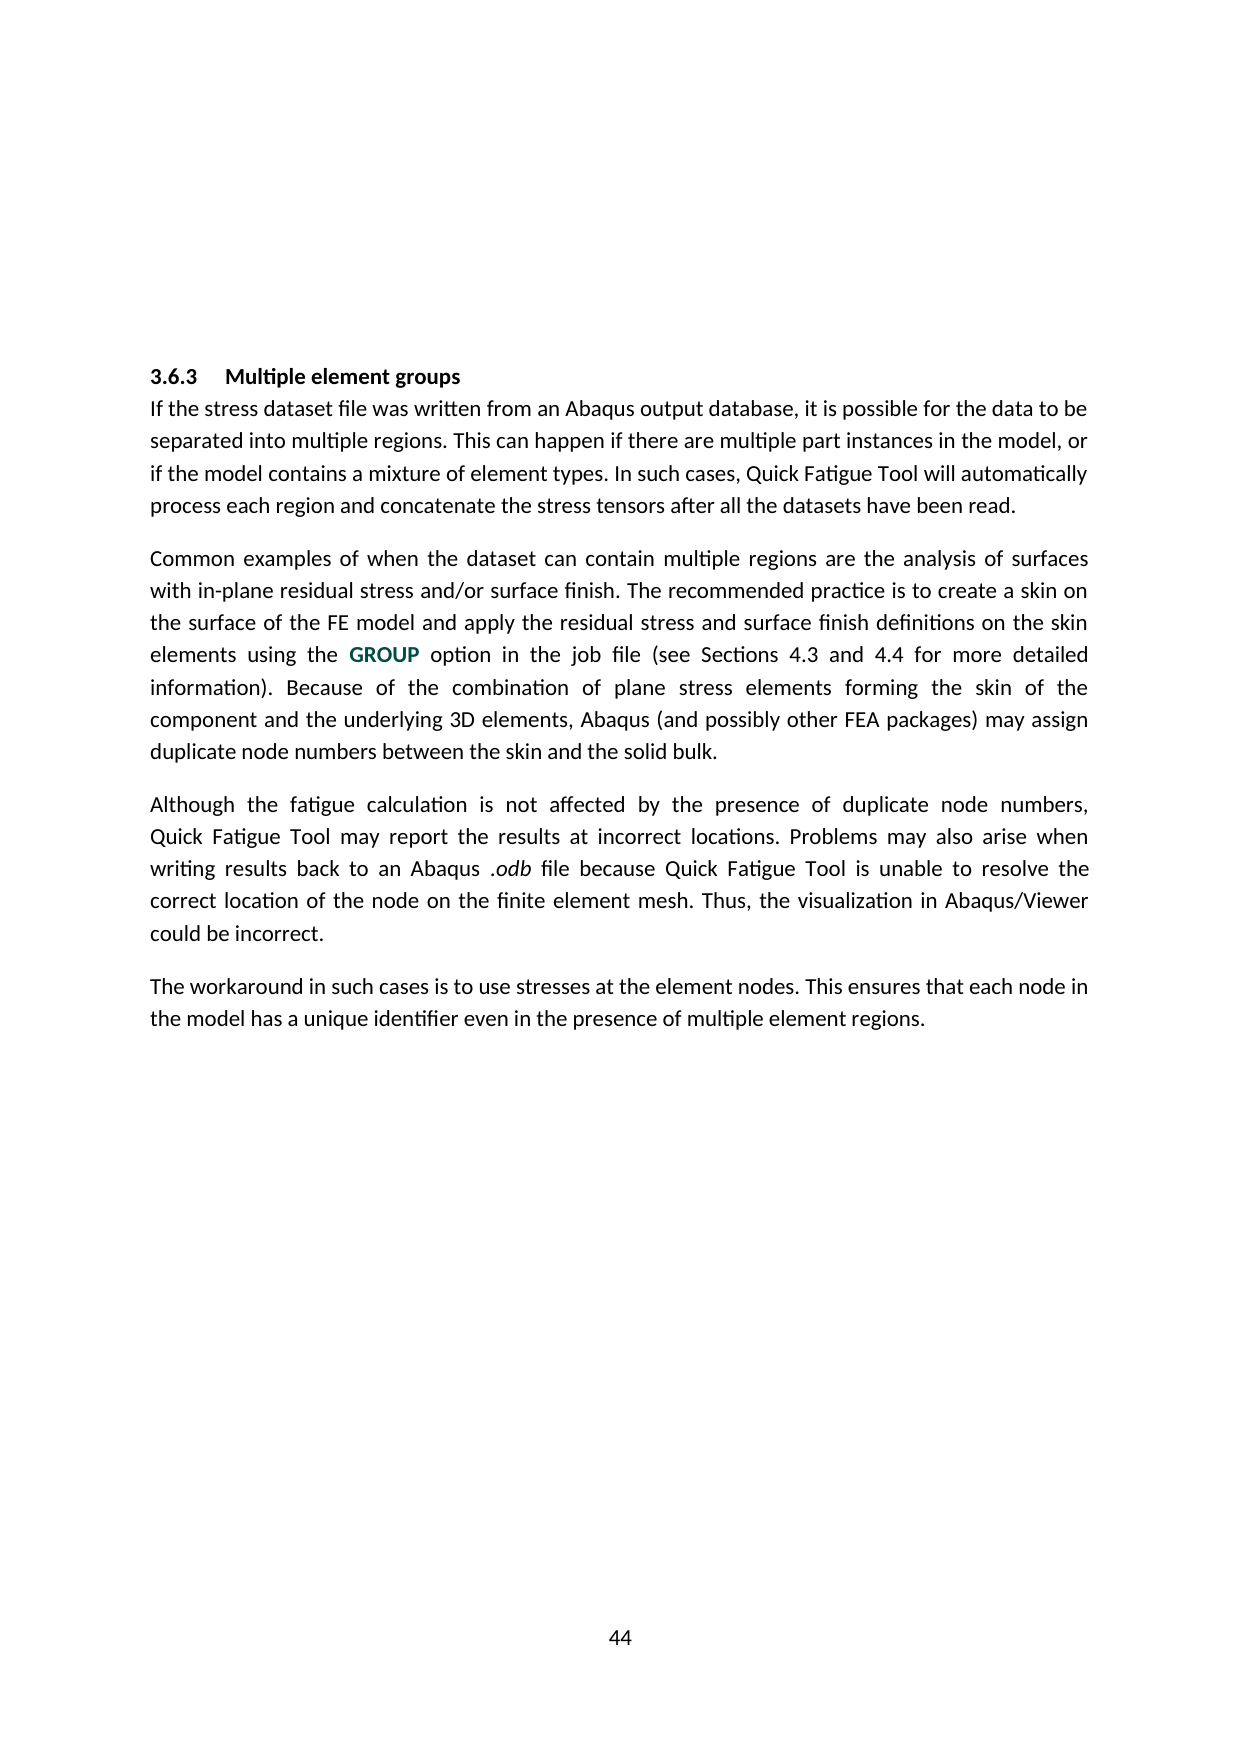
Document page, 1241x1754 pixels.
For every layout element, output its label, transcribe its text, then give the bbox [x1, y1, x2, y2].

subtitle 3.6.3 Multiple element groups [150, 362, 1090, 390]
text Although the fatigue calculation is not affected by the presence of duplicate node numbers, Quick Fatigue Tool may report the results at incorrect locations. Problems may also arise when writing results back to an Abaqus .odb file because Quick Fatigue Tool is unable to resolve the correct location of the node on the finite element mesh. Thus, the visualization in Abaqus/Viewer could be incorrect. [150, 790, 1090, 947]
text Common examples of when the dataset can contain multiple regions are the analysis of surfaces with in-plane residual stress and/or surface finish. The recommended practice is to create a skin on the surface of the FE model and apply the residual stress and surface finish definitions on the skin elements using the GROUP option in the job file (see Sections 4.3 and 4.4 for more detailed information). Because of the combination of plane stress elements forming the skin of the component and the underlying 3D elements, Abaqus (and possibly other FEA packages) may assign duplicate node numbers between the skin and the solid bulk. [150, 544, 1090, 765]
text If the stress dataset file was written from an Abaqus output database, it is possible for the data to be separated into multiple regions. This can happen if there are multiple part instances in the model, or if the model contains a mixture of element types. In such cases, Quick Fatigue Tool will automatically process each region and concatenate the stress tensors after all the datasets have been read. [150, 394, 1090, 519]
text The workaround in such cases is to use stresses at the element nodes. This ensures that each node in the model has a unique identifier even in the presence of multiple element regions. [150, 972, 1090, 1032]
